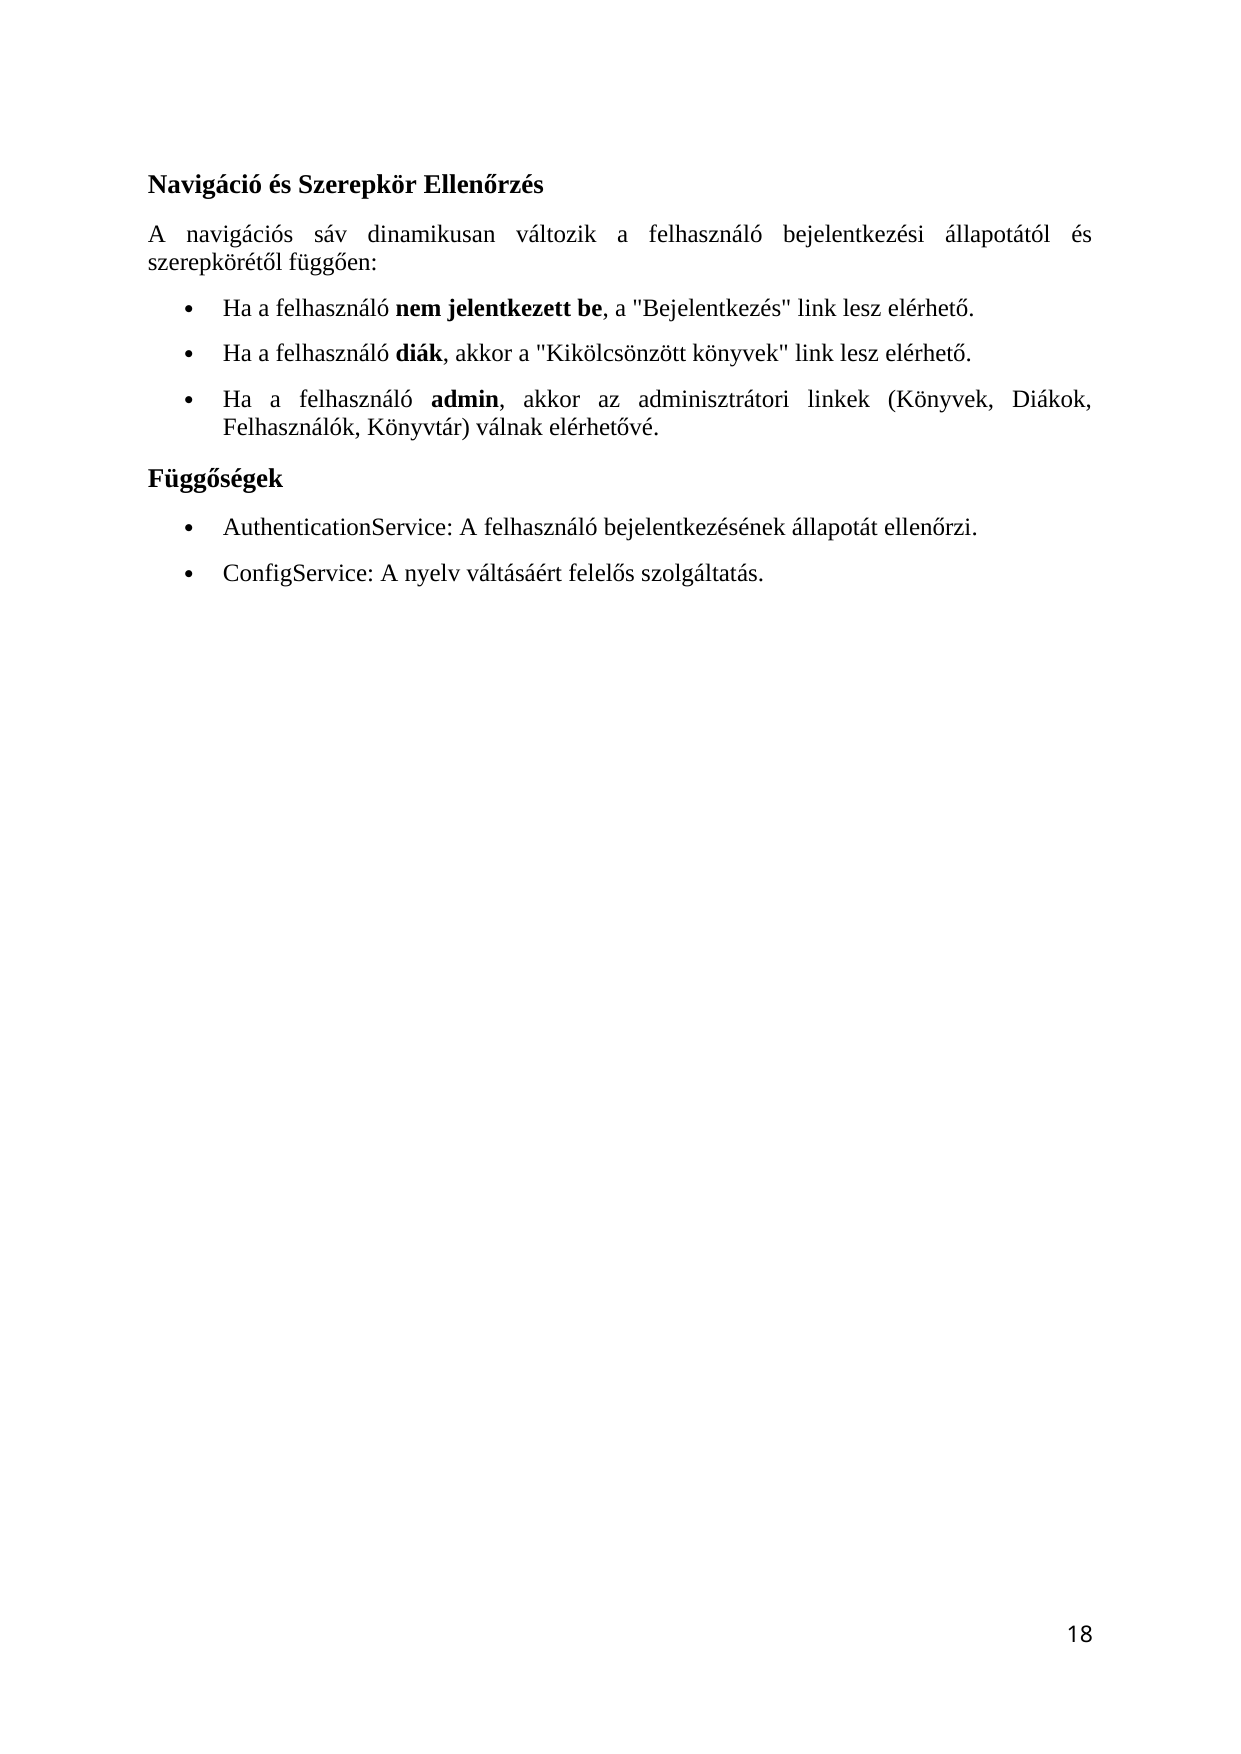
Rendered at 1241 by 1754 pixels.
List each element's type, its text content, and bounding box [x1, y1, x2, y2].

list AuthenticationService: A felhasználó bejelentkezésének állapotát ellenőrzi. [185, 512, 1093, 541]
subtitle Navigáció és Szerepkör Ellenőrzés [148, 168, 1093, 199]
subtitle Függőségek [148, 462, 1093, 493]
list Ha a felhasználó admin, akkor az adminisztrátori linkek (Könyvek, Diákok, Felhasználók, Könyvtár) válnak elérhetővé. [185, 384, 1093, 441]
list Ha a felhasználó nem jelentkezett be, a "Bejelentkezés" link lesz elérhető. [185, 293, 1093, 322]
text A navigációs sáv dinamikusan változik a felhasználó bejelentkezési állapotától és szerepkörétől függően: [148, 219, 1093, 276]
list ConfigService: A nyelv váltásáért felelős szolgáltatás. [185, 558, 1093, 586]
list Ha a felhasználó diák, akkor a "Kikölcsönzött könyvek" link lesz elérhető. [185, 338, 1093, 367]
